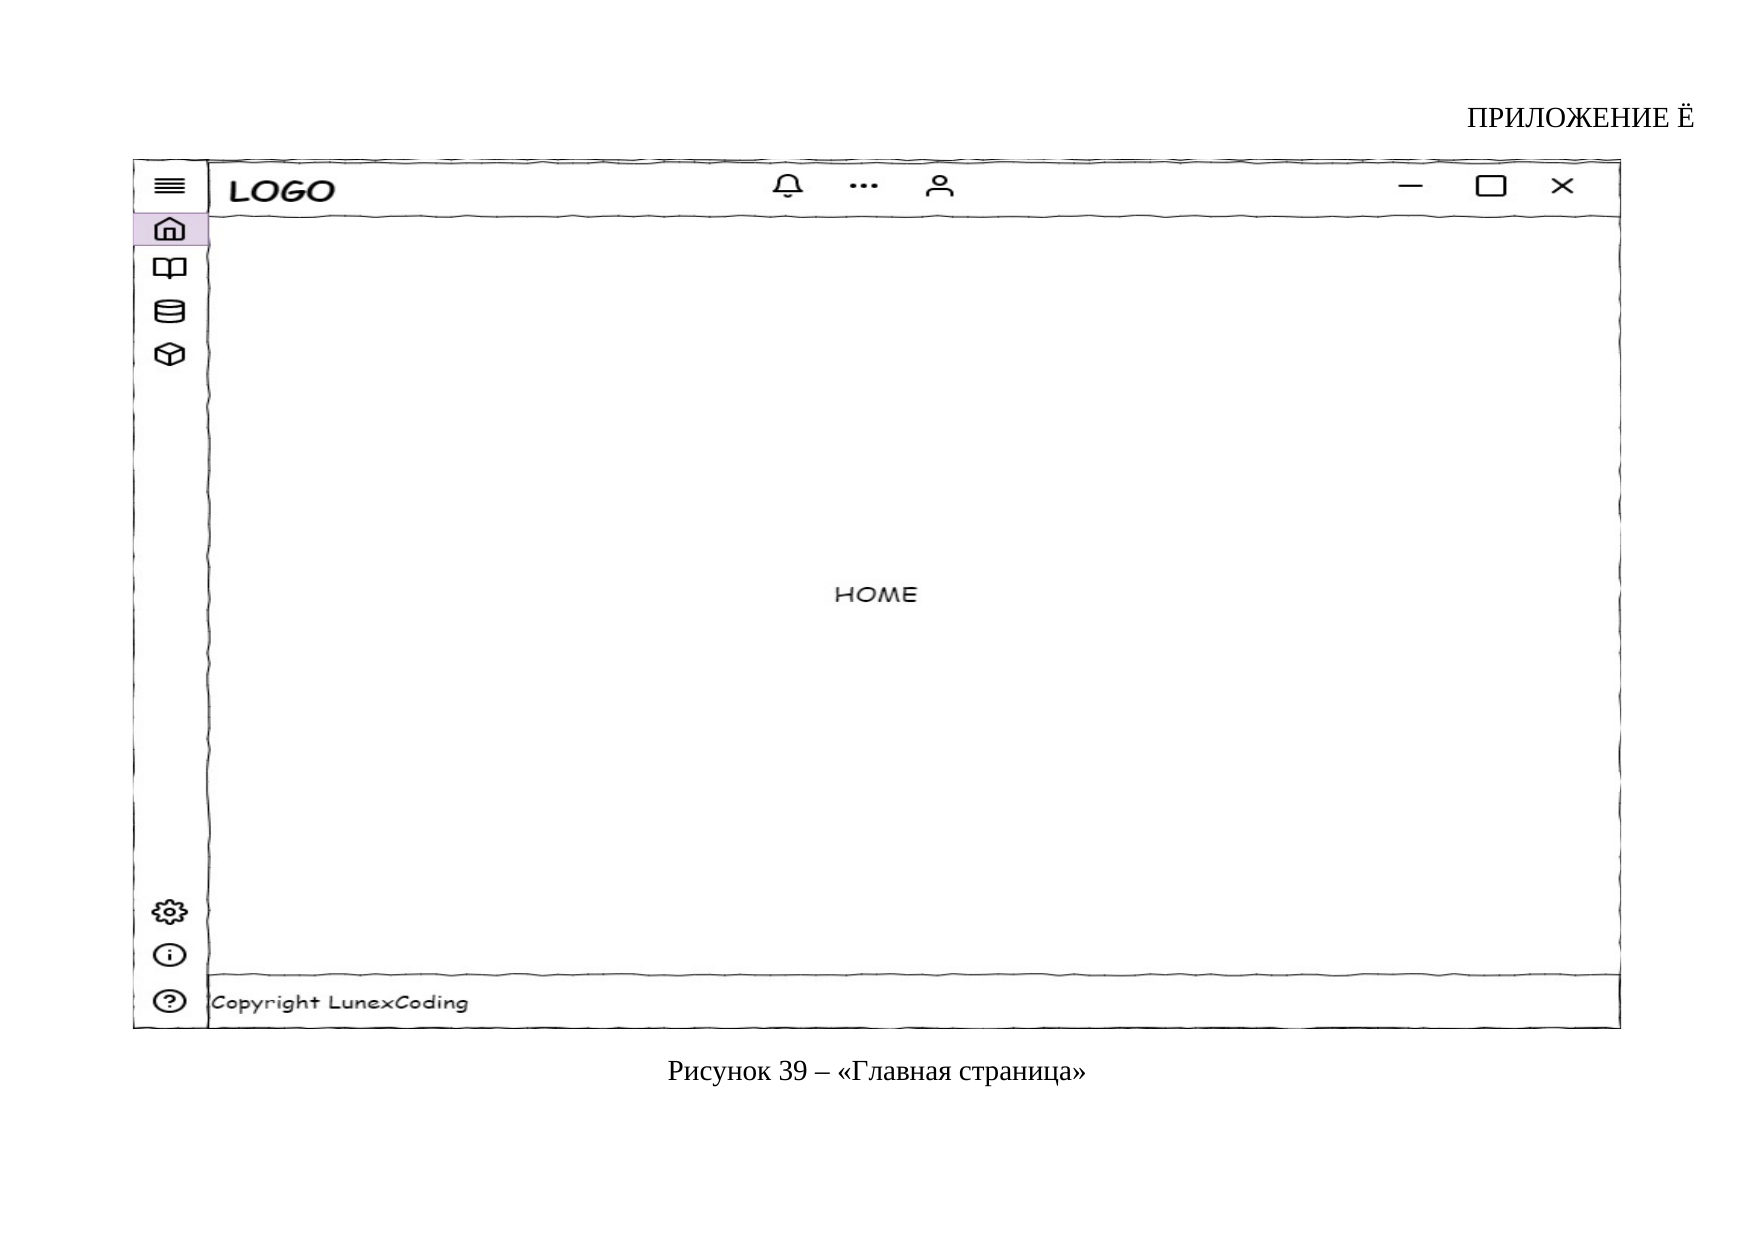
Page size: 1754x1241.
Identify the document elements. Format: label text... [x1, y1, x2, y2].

text ПРИЛОЖЕНИЕ Ё [59, 100, 1695, 134]
text Рисунок 39 – «Главная страница» [59, 1053, 1695, 1087]
picture [132, 159, 1622, 1029]
